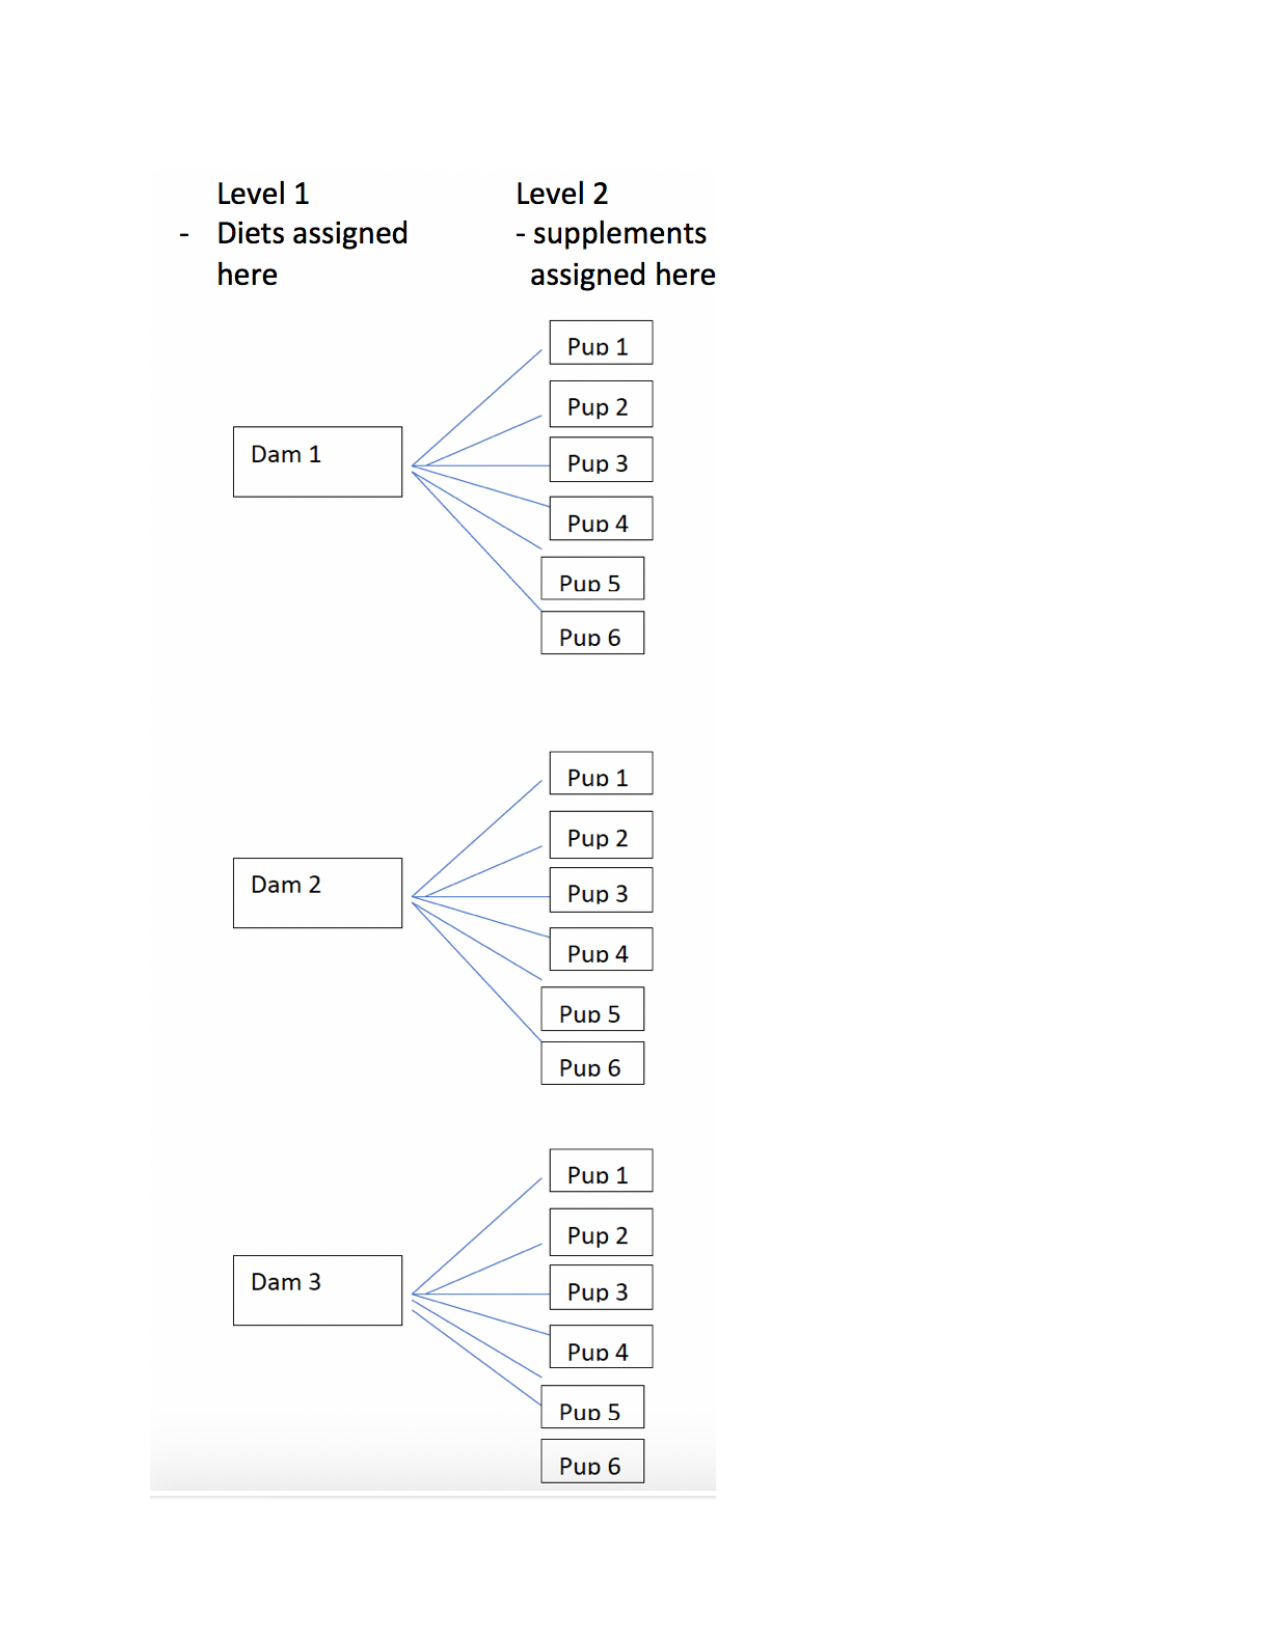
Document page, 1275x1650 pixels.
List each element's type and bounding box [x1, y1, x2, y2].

picture [150, 150, 717, 1500]
